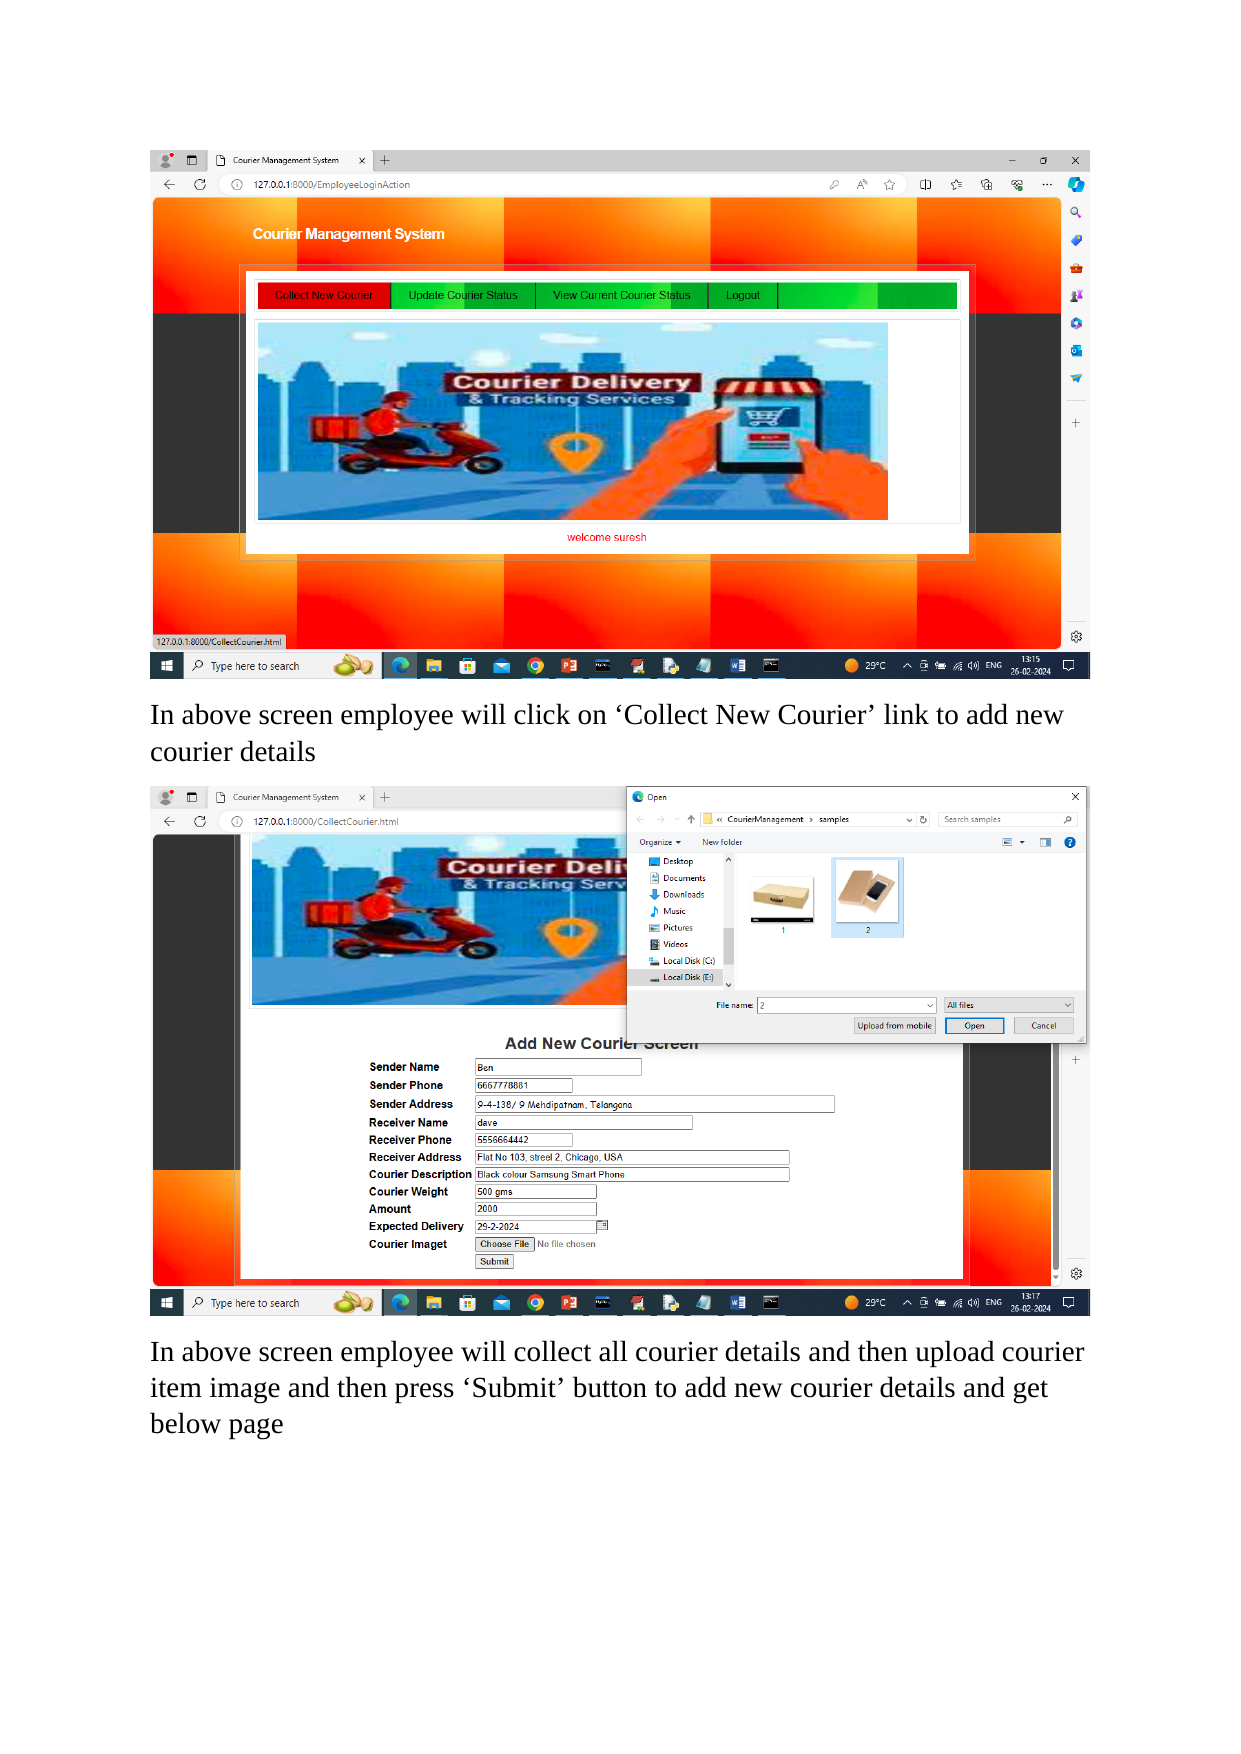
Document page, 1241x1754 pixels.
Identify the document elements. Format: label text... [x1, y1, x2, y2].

text In above screen employee will click on ‘Collect New Courier’ link to add new courier details [150, 697, 1090, 767]
picture [150, 150, 1091, 679]
picture [150, 786, 1091, 1316]
text In above screen employee will collect all courier details and then upload courier item image and then press ‘Submit’ button to add new courier details and get below page [150, 1334, 1090, 1440]
